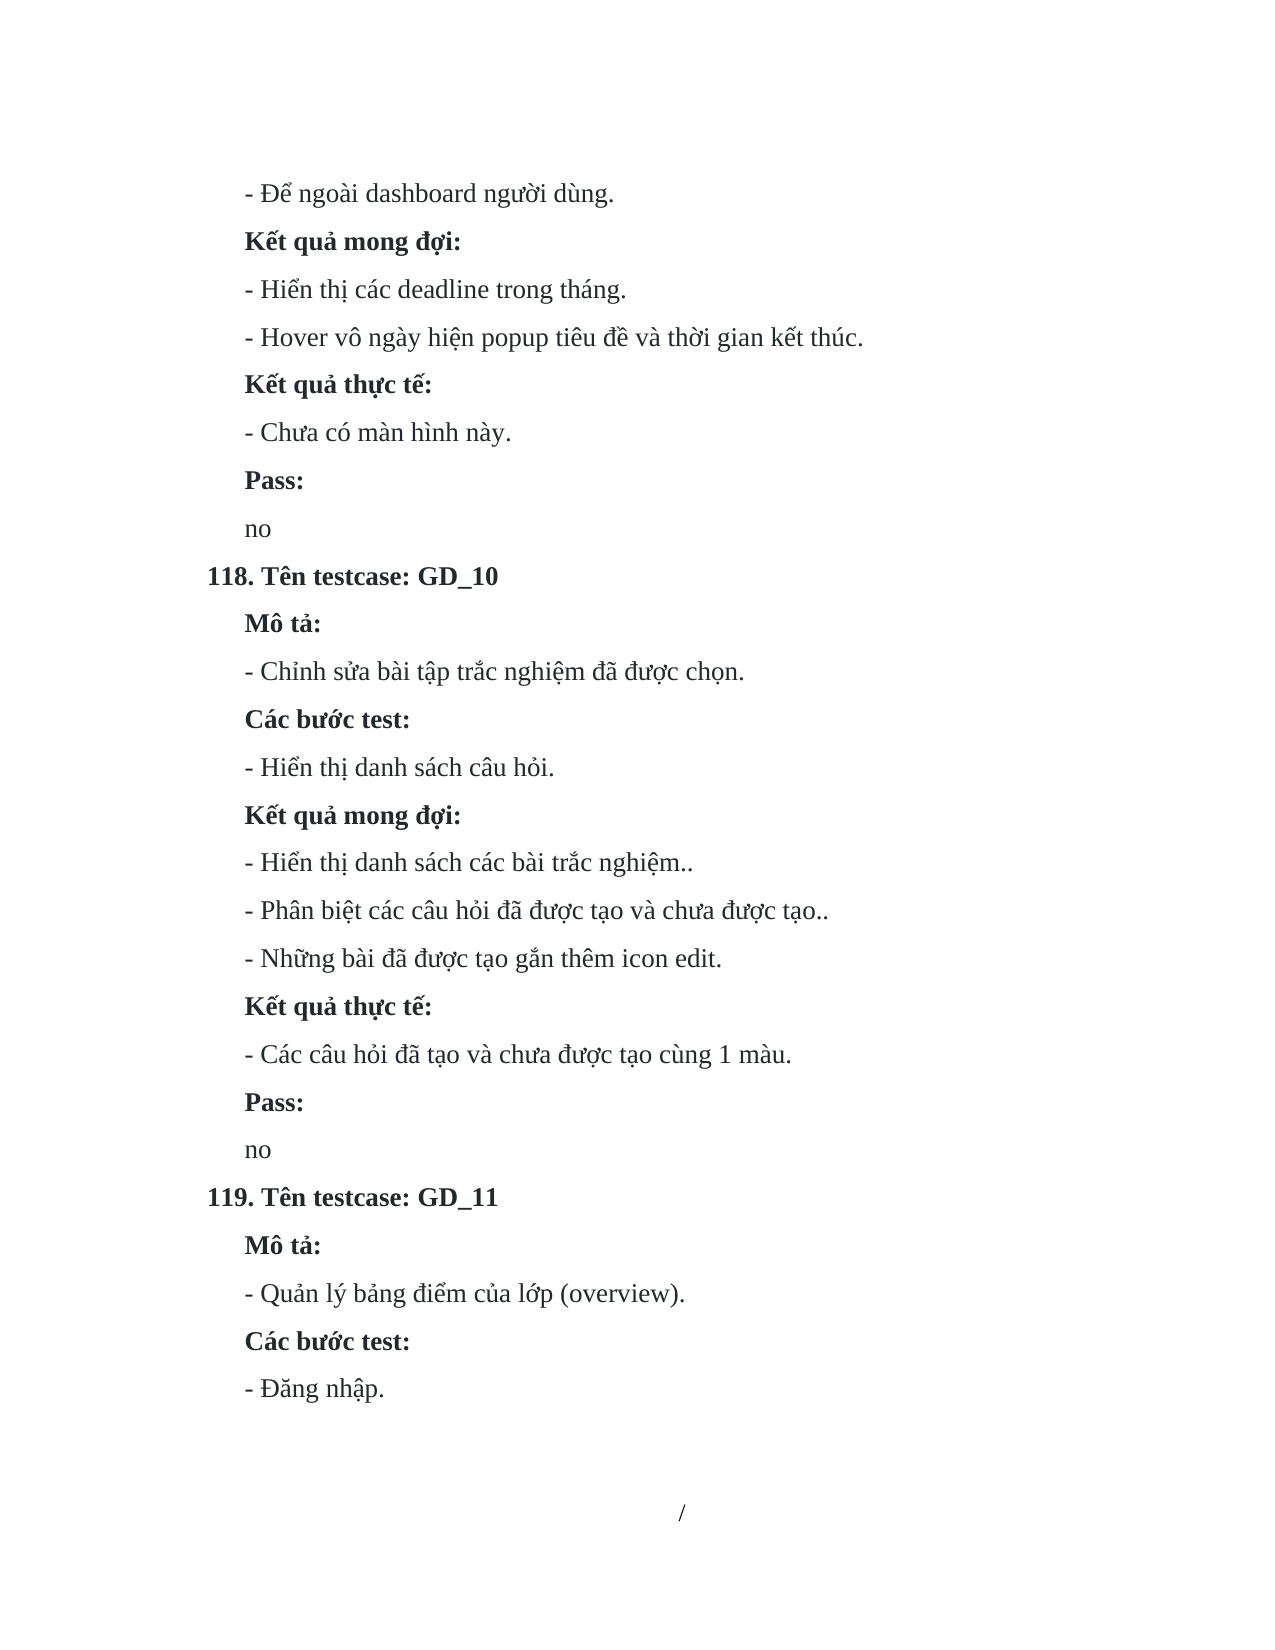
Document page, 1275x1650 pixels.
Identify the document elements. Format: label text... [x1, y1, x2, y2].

text - Quản lý bảng điểm của lớp (overview). [244, 1277, 1157, 1308]
text no [244, 1133, 1157, 1164]
text - Phân biệt các câu hỏi đã được tạo và chưa được tạo.. [244, 894, 1157, 926]
text Kết quả mong đợi: [244, 799, 1157, 830]
text - Hover vô ngày hiện popup tiêu đề và thời gian kết thúc. [244, 321, 1157, 352]
text - Chỉnh sửa bài tập trắc nghiệm đã được chọn. [244, 655, 1157, 686]
text - Hiển thị danh sách các bài trắc nghiệm.. [244, 847, 1157, 878]
text no [244, 512, 1157, 543]
text Kết quả mong đợi: [244, 225, 1157, 256]
text Mô tả: [207, 607, 1157, 639]
text Các bước test: [244, 703, 1157, 734]
text - Đăng nhập. [244, 1372, 1157, 1404]
text Các bước test: [244, 1325, 1157, 1356]
text Pass: [244, 1086, 1157, 1117]
text - Các câu hỏi đã tạo và chưa được tạo cùng 1 màu. [244, 1038, 1157, 1069]
text - Những bài đã được tạo gắn thêm icon edit. [244, 942, 1157, 973]
text - Hiển thị các deadline trong tháng. [244, 273, 1157, 304]
text Pass: [244, 464, 1157, 495]
text Mô tả: [207, 1229, 1157, 1260]
text Kết quả thực tế: [244, 368, 1157, 399]
text - Để ngoài dashboard người dùng. [244, 177, 1157, 208]
text - Chưa có màn hình này. [244, 416, 1157, 447]
text 119. Tên testcase: GD_11 [207, 1181, 1157, 1212]
text 118. Tên testcase: GD_10 [207, 560, 1157, 591]
text - Hiển thị danh sách câu hỏi. [244, 751, 1157, 782]
text Kết quả thực tế: [244, 990, 1157, 1021]
